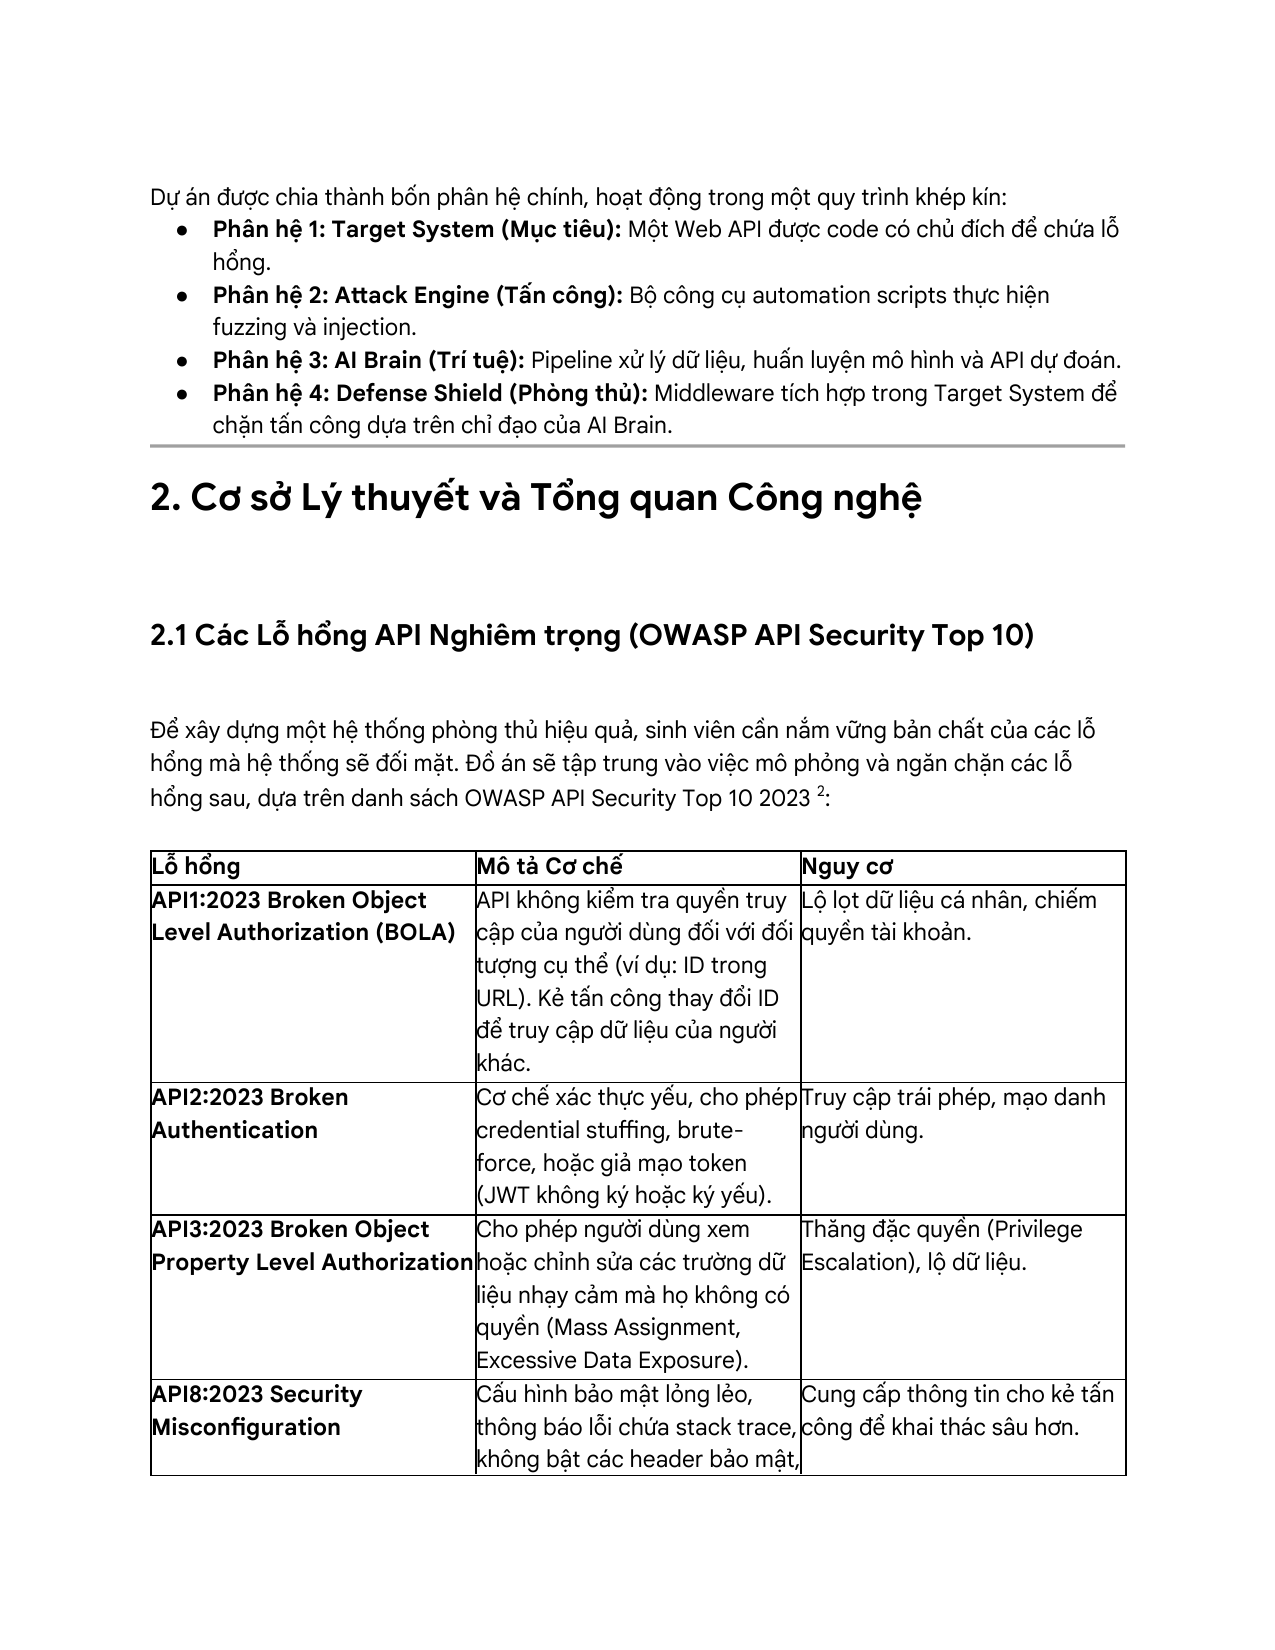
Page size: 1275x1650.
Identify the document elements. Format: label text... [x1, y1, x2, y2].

table_cell API1:2023 Broken Object Level Authorization (BOLA) [152, 886, 475, 1082]
table_cell Lộ lọt dữ liệu cá nhân, chiếm quyền tài khoản. [802, 886, 1125, 1082]
table_cell API3:2023 Broken Object Property Level Authorization [152, 1216, 475, 1379]
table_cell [802, 1380, 1125, 1474]
table_cell Thăng đặc quyền (Privilege Escalation), lộ dữ liệu. [802, 1216, 1125, 1379]
table_cell API không kiểm tra quyền truy cập của người dùng đối với đối tượng cụ thể (ví dụ: ID trong URL). Kẻ tấn công thay đổi ID để truy cập dữ liệu của người khác. [477, 886, 800, 1082]
text Dự án được chia thành bốn phân hệ chính, hoạt động trong một quy trình khép kín: [150, 183, 1125, 211]
list Phân hệ 3: AI Brain (Trí tuệ): Pipeline xử lý dữ liệu, huấn luyện mô hình và API dự đoán. [175, 346, 1125, 375]
table_header Lỗ hổng [152, 852, 475, 884]
table_cell API2:2023 Broken Authentication [152, 1083, 475, 1214]
table_cell Cơ chế xác thực yếu, cho phép credential stuffing, brute-force, hoặc giả mạo token (JWT không ký hoặc ký yếu). [477, 1083, 800, 1214]
list Phân hệ 2: Attack Engine (Tấn công): Bộ công cụ automation scripts thực hiện fuzzing và injection. [175, 281, 1125, 342]
text Để xây dựng một hệ thống phòng thủ hiệu quả, sinh viên cần nắm vững bản chất của các lỗ hổng mà hệ thống sẽ đối mặt. Đồ án sẽ tập trung vào việc mô phỏng và ngăn chặn các lỗ hổng sau, dựa trên danh sách OWASP API Security Top 10 2023 2: [150, 716, 1125, 813]
list Phân hệ 1: Target System (Mục tiêu): Một Web API được code có chủ đích để chứa lỗ hổng. [175, 215, 1125, 277]
subtitle 2.1 Các Lỗ hổng API Nghiêm trọng (OWASP API Security Top 10) [150, 617, 1125, 653]
list Phân hệ 4: Defense Shield (Phòng thủ): Middleware tích hợp trong Target System để chặn tấn công dựa trên chỉ đạo của AI Brain. [175, 379, 1125, 440]
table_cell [477, 1380, 800, 1474]
table_cell Cho phép người dùng xem hoặc chỉnh sửa các trường dữ liệu nhạy cảm mà họ không có quyền (Mass Assignment, Excessive Data Exposure). [477, 1216, 800, 1379]
table_cell Truy cập trái phép, mạo danh người dùng. [802, 1083, 1125, 1214]
table_header Nguy cơ [802, 852, 1125, 884]
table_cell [152, 1380, 475, 1474]
table_header Mô tả Cơ chế [477, 852, 800, 884]
subtitle 2. Cơ sở Lý thuyết và Tổng quan Công nghệ [150, 474, 1125, 521]
